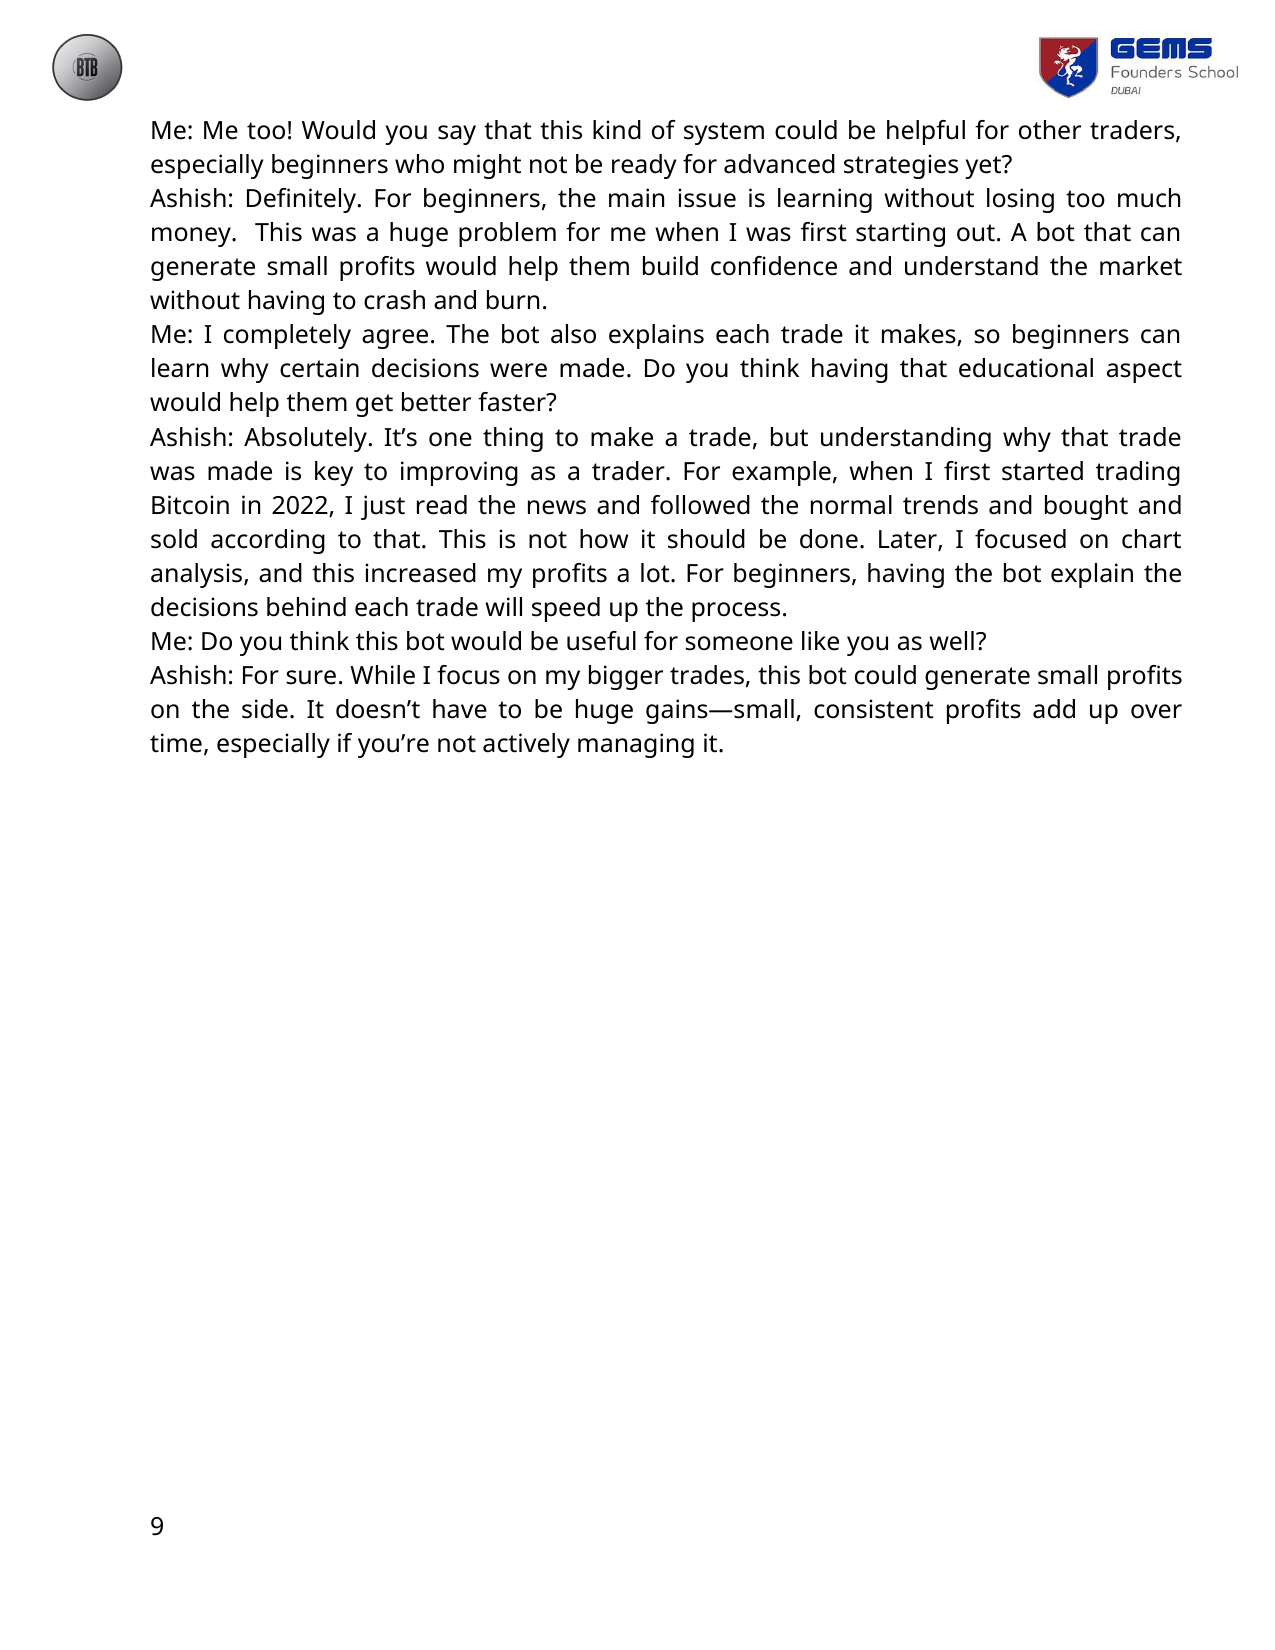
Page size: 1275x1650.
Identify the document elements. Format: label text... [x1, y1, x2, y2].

text Me: Me too! Would you say that this kind of system could be helpful for other traders, especially beginners who might not be ready for advanced strategies yet? [150, 113, 1184, 181]
text Ashish: Definitely. For beginners, the main issue is learning without losing too much money. This was a huge problem for me when I was first starting out. A bot that can generate small profits would help them build confidence and understand the market without having to crash and burn. [150, 181, 1184, 317]
text Ashish: For sure. While I focus on my bigger trades, this bot could generate small profits on the side. It doesn’t have to be huge gains—small, consistent profits add up over time, especially if you’re not actively managing it. [150, 658, 1184, 760]
text Ashish: Absolutely. It’s one thing to make a trade, but understanding why that trade was made is key to improving as a trader. For example, when I first started trading Bitcoin in 2022, I just read the news and followed the normal trends and bought and sold according to that. This is not how it should be done. Later, I focused on chart analysis, and this increased my profits a lot. For beginners, having the bot explain the decisions behind each trade will speed up the process. [150, 419, 1184, 623]
text Me: Do you think this bot would be useful for someone like you as well? [150, 623, 1184, 658]
picture [1034, 32, 1241, 103]
text Me: I completely agree. The bot also explains each trade it makes, so beginners can learn why certain decisions were made. Do you think having that educational aspect would help them get better faster? [150, 317, 1184, 419]
